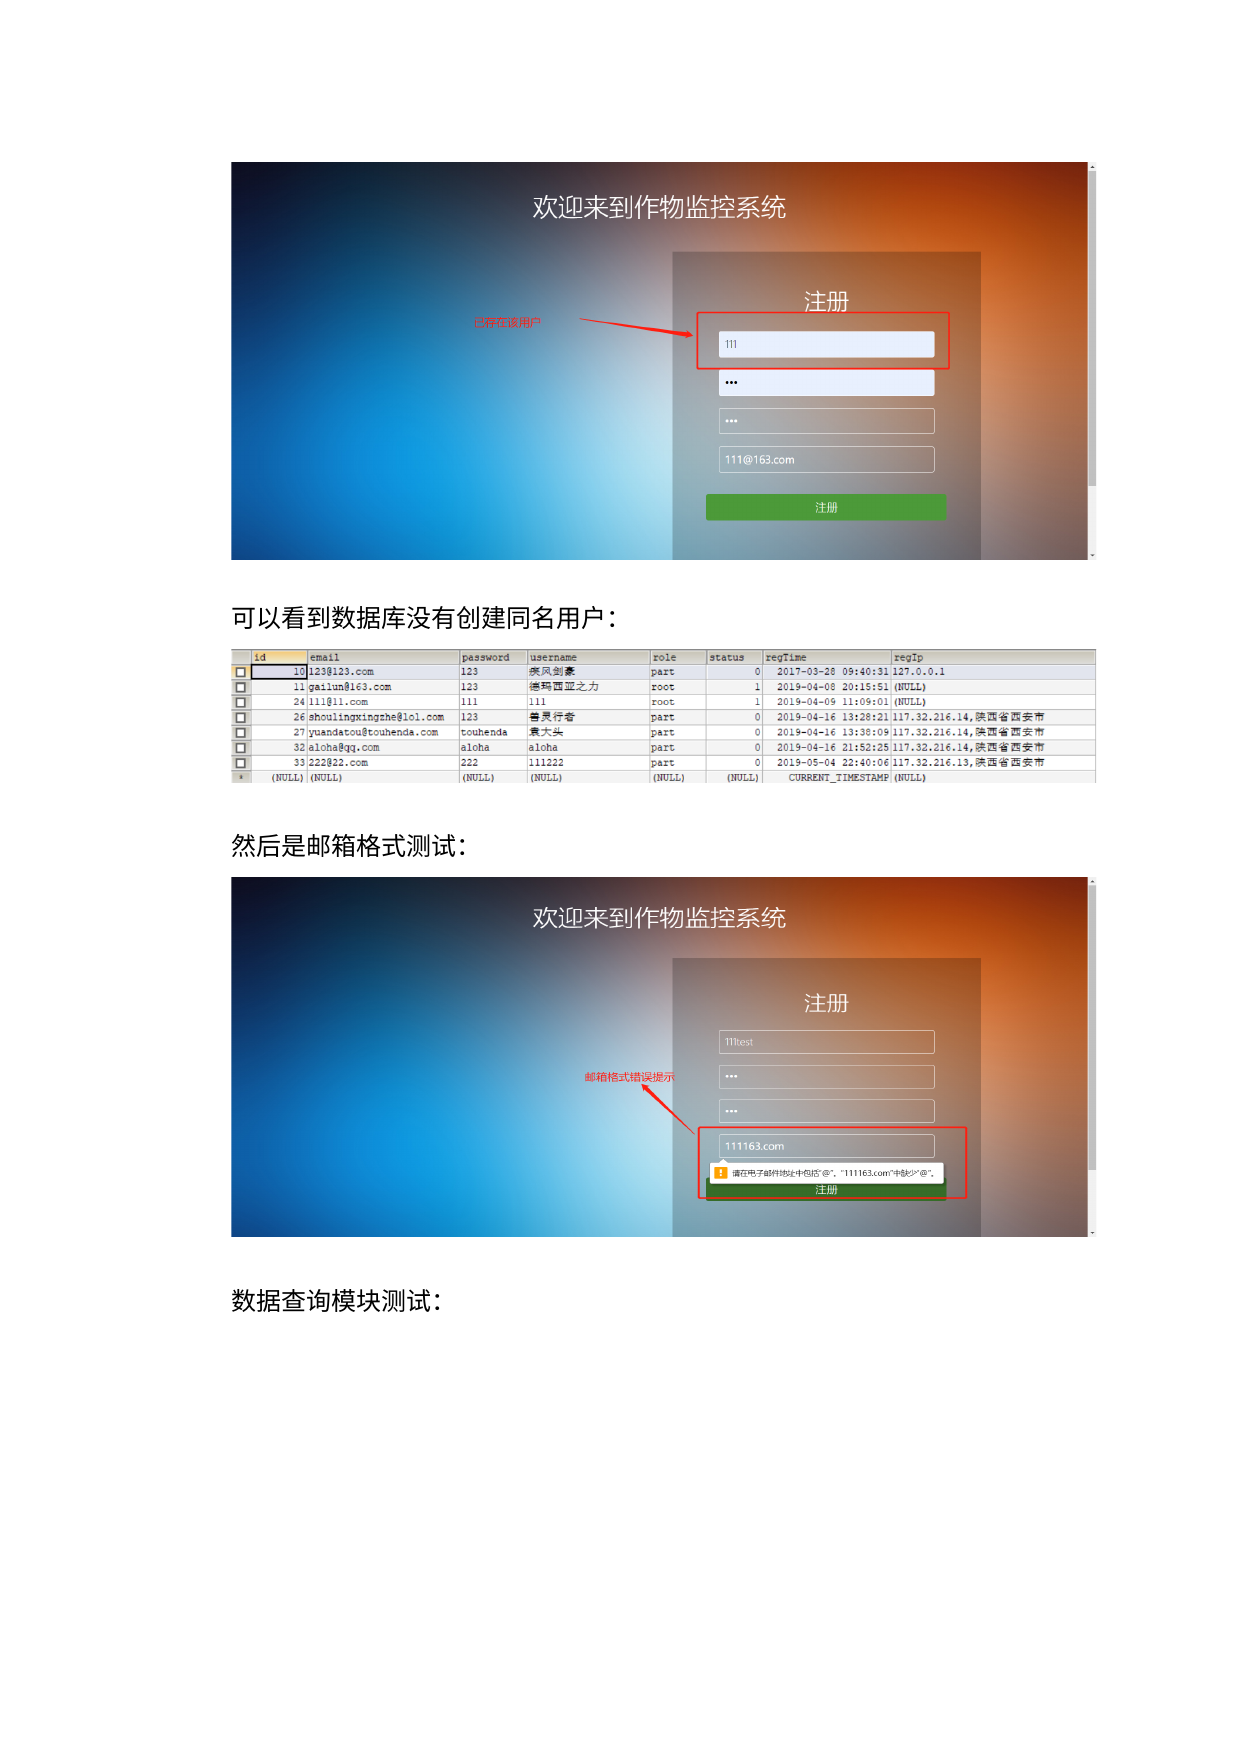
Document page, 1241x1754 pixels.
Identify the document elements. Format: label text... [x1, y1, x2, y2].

text 然后是邮箱格式测试： [187, 812, 1053, 877]
text 可以看到数据库没有创建同名用户： [187, 584, 1053, 649]
picture [231, 877, 1097, 1237]
text 数据查询模块测试： [187, 1267, 1053, 1332]
picture [231, 649, 1097, 783]
picture [231, 162, 1097, 560]
